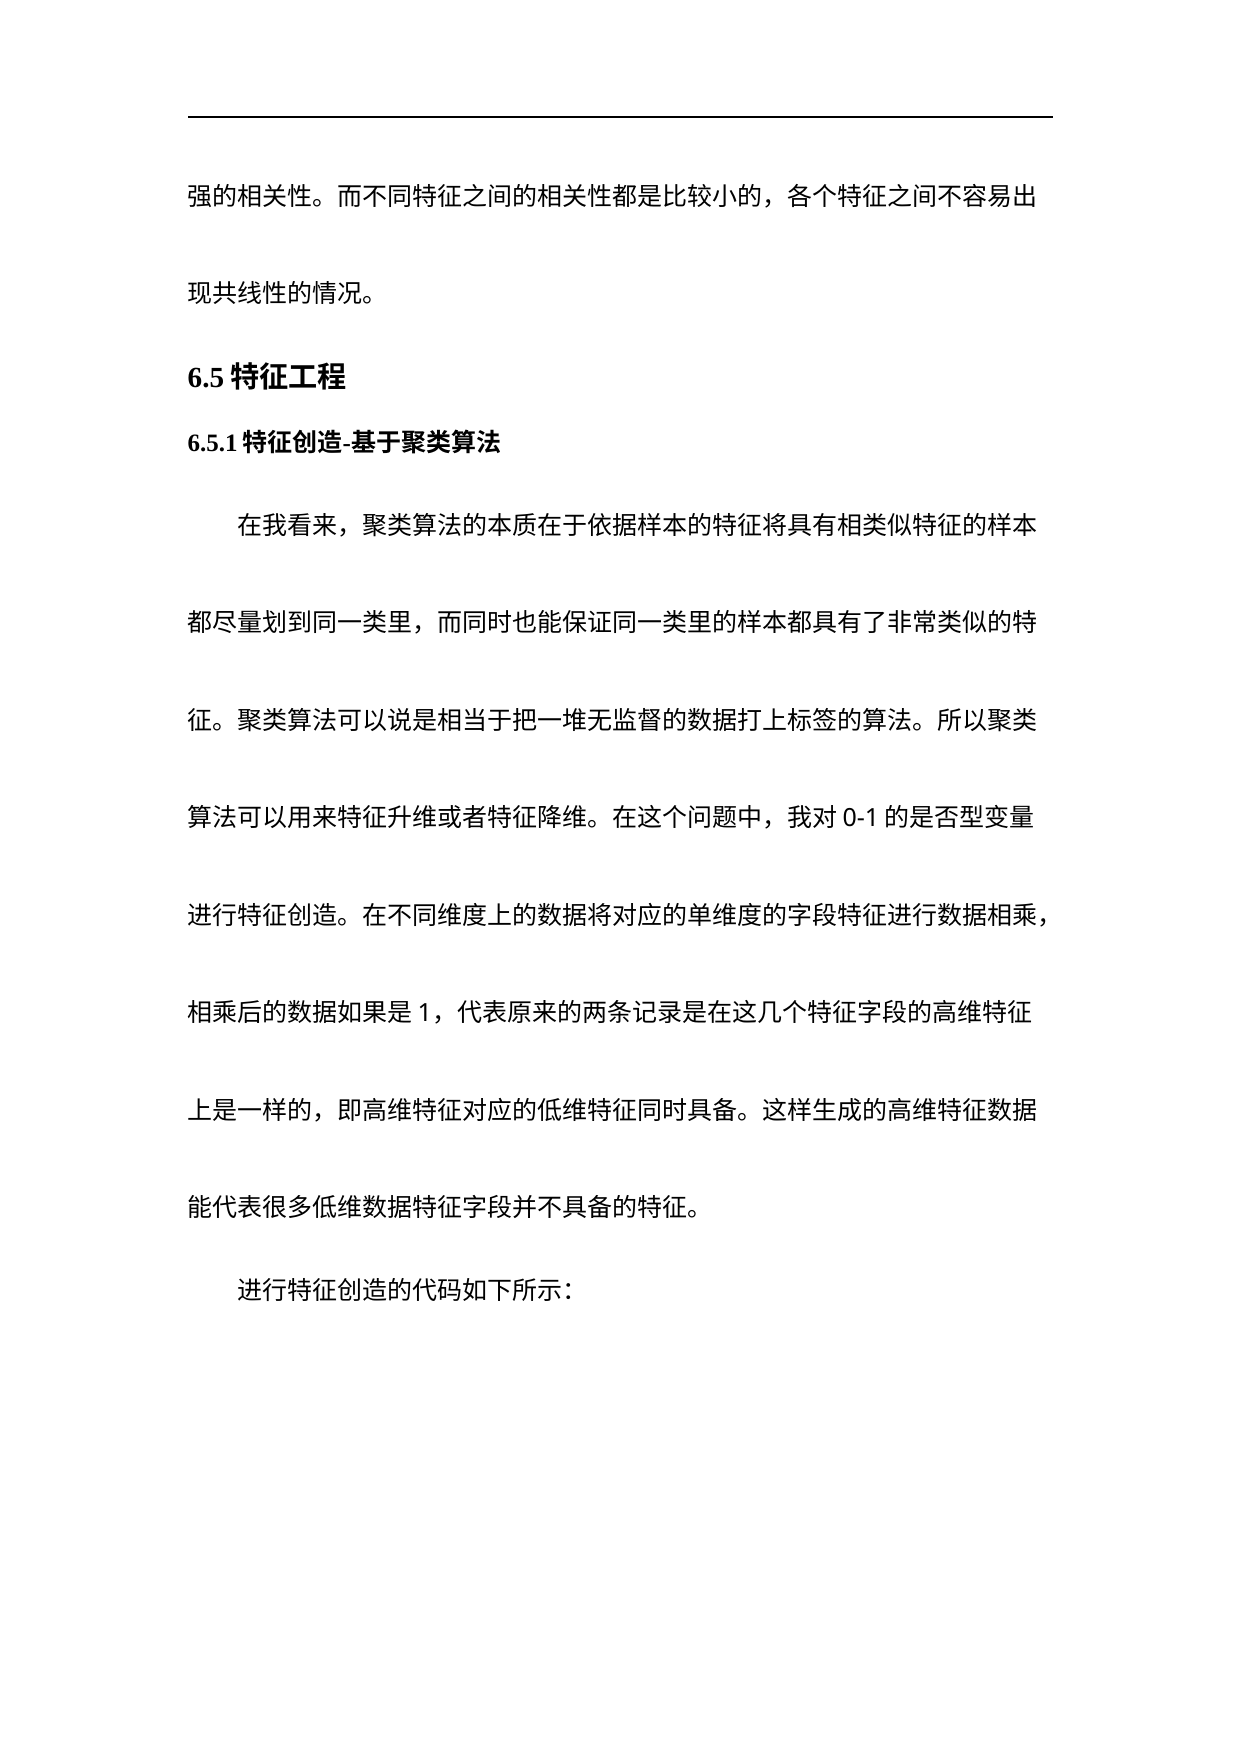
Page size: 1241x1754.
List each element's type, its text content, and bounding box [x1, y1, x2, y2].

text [187, 162, 1053, 324]
text 在我看来，聚类算法的本质在于依据样本的特征将具有相类似特征的样本都尽量划到同一类里，而同时也能保证同一类里的样本都具有了非常类似的特征。聚类算法可以说是相当于把一堆无监督的数据打上标签的算法。所以聚类算法可以用来特征升维或者特征降维。在这个问题中，我对0-1的是否型变量进行特征创造。在不同维度上的数据将对应的单维度的字段特征进行数据相乘，相乘后的数据如果是1，代表原来的两条记录是在这几个特征字段的高维特征上是一样的，即高维特征对应的低维特征同时具备。这样生成的高维特征数据能代表很多低维数据特征字段并不具备的特征。 [187, 491, 1053, 1238]
subtitle 6.5.1特征创造-基于聚类算法 [187, 408, 1053, 473]
subtitle 6.5特征工程 [187, 343, 1053, 408]
text 进行特征创造的代码如下所示： [187, 1256, 1053, 1321]
